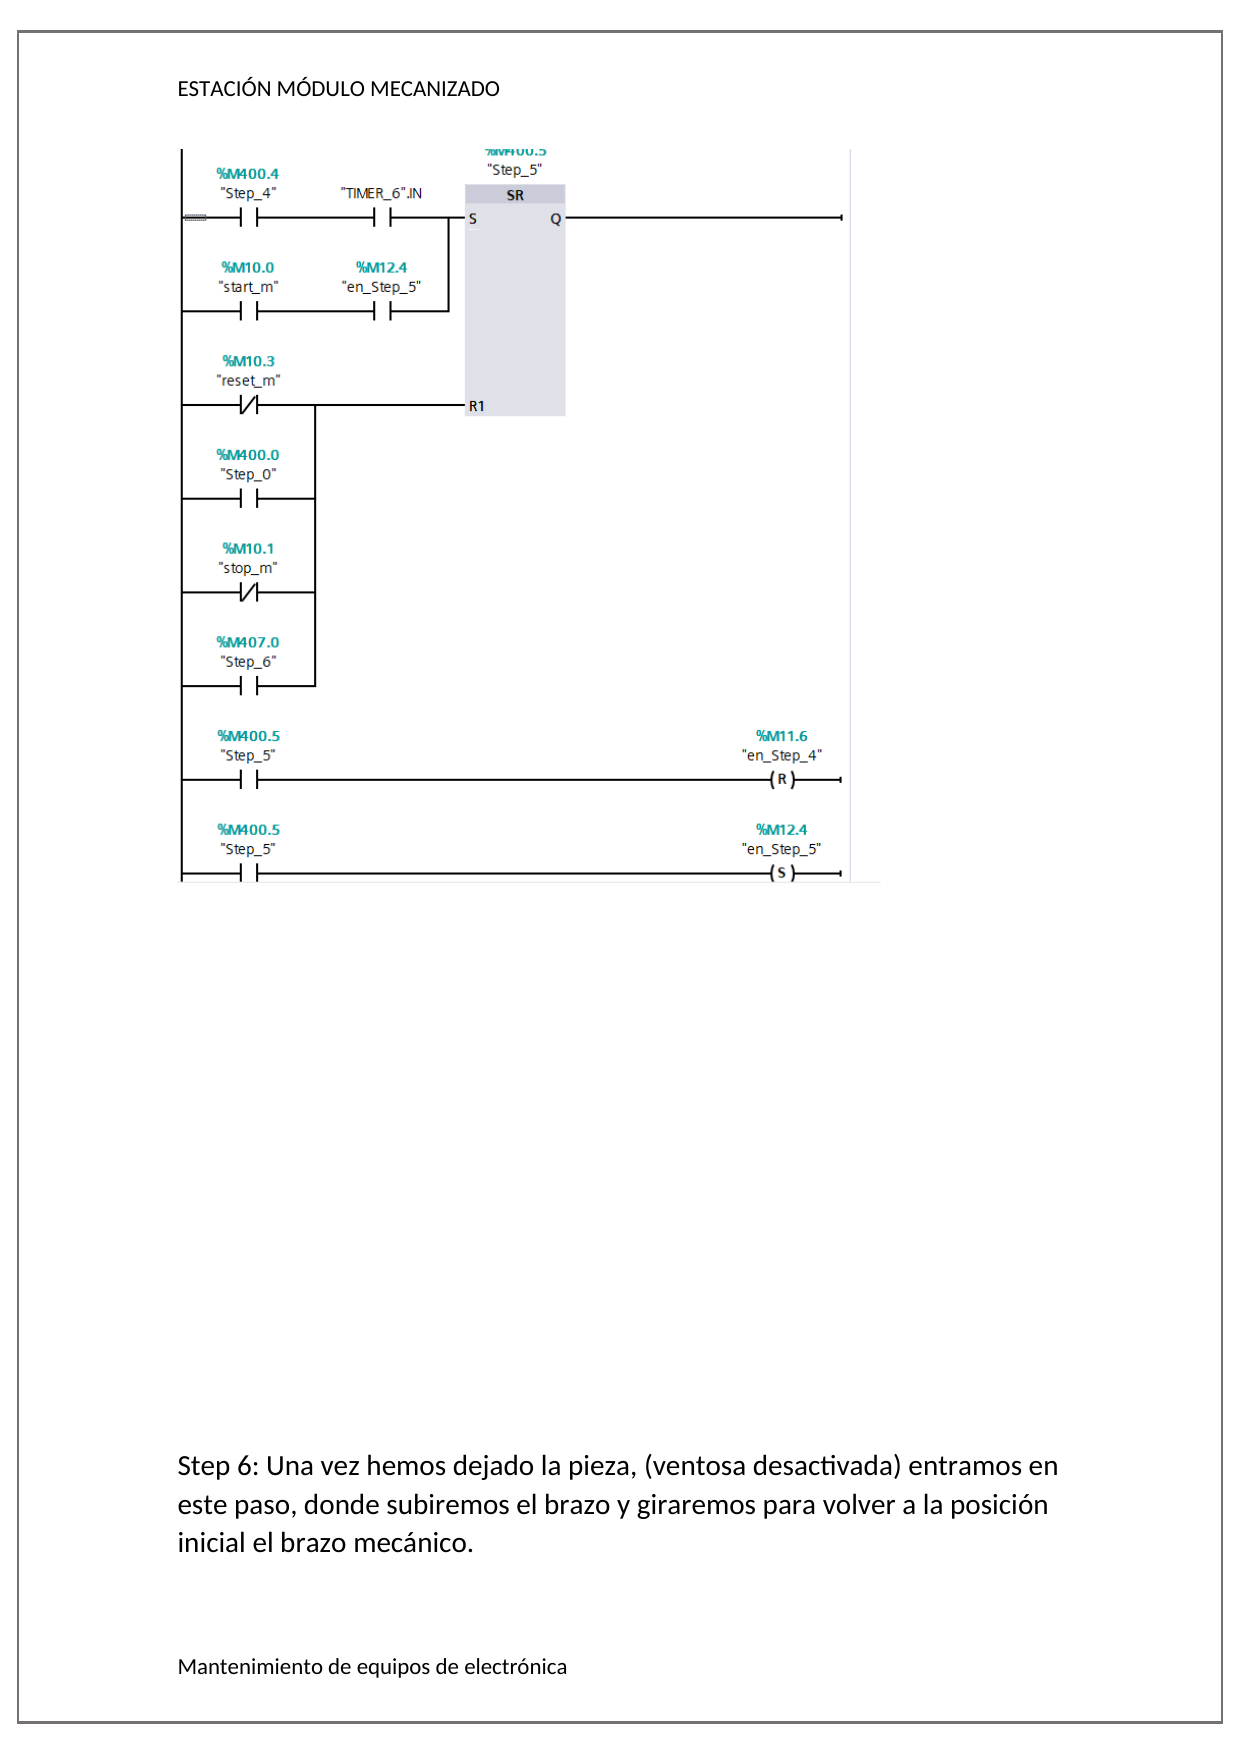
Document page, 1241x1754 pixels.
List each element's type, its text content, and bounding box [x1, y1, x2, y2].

picture [177, 149, 881, 883]
text Step 6: Una vez hemos dejado la pieza, (ventosa desactivada) entramos en este paso, donde subiremos el brazo y giraremos para volver a la posición inicial el brazo mecánico. [177, 1447, 1063, 1560]
